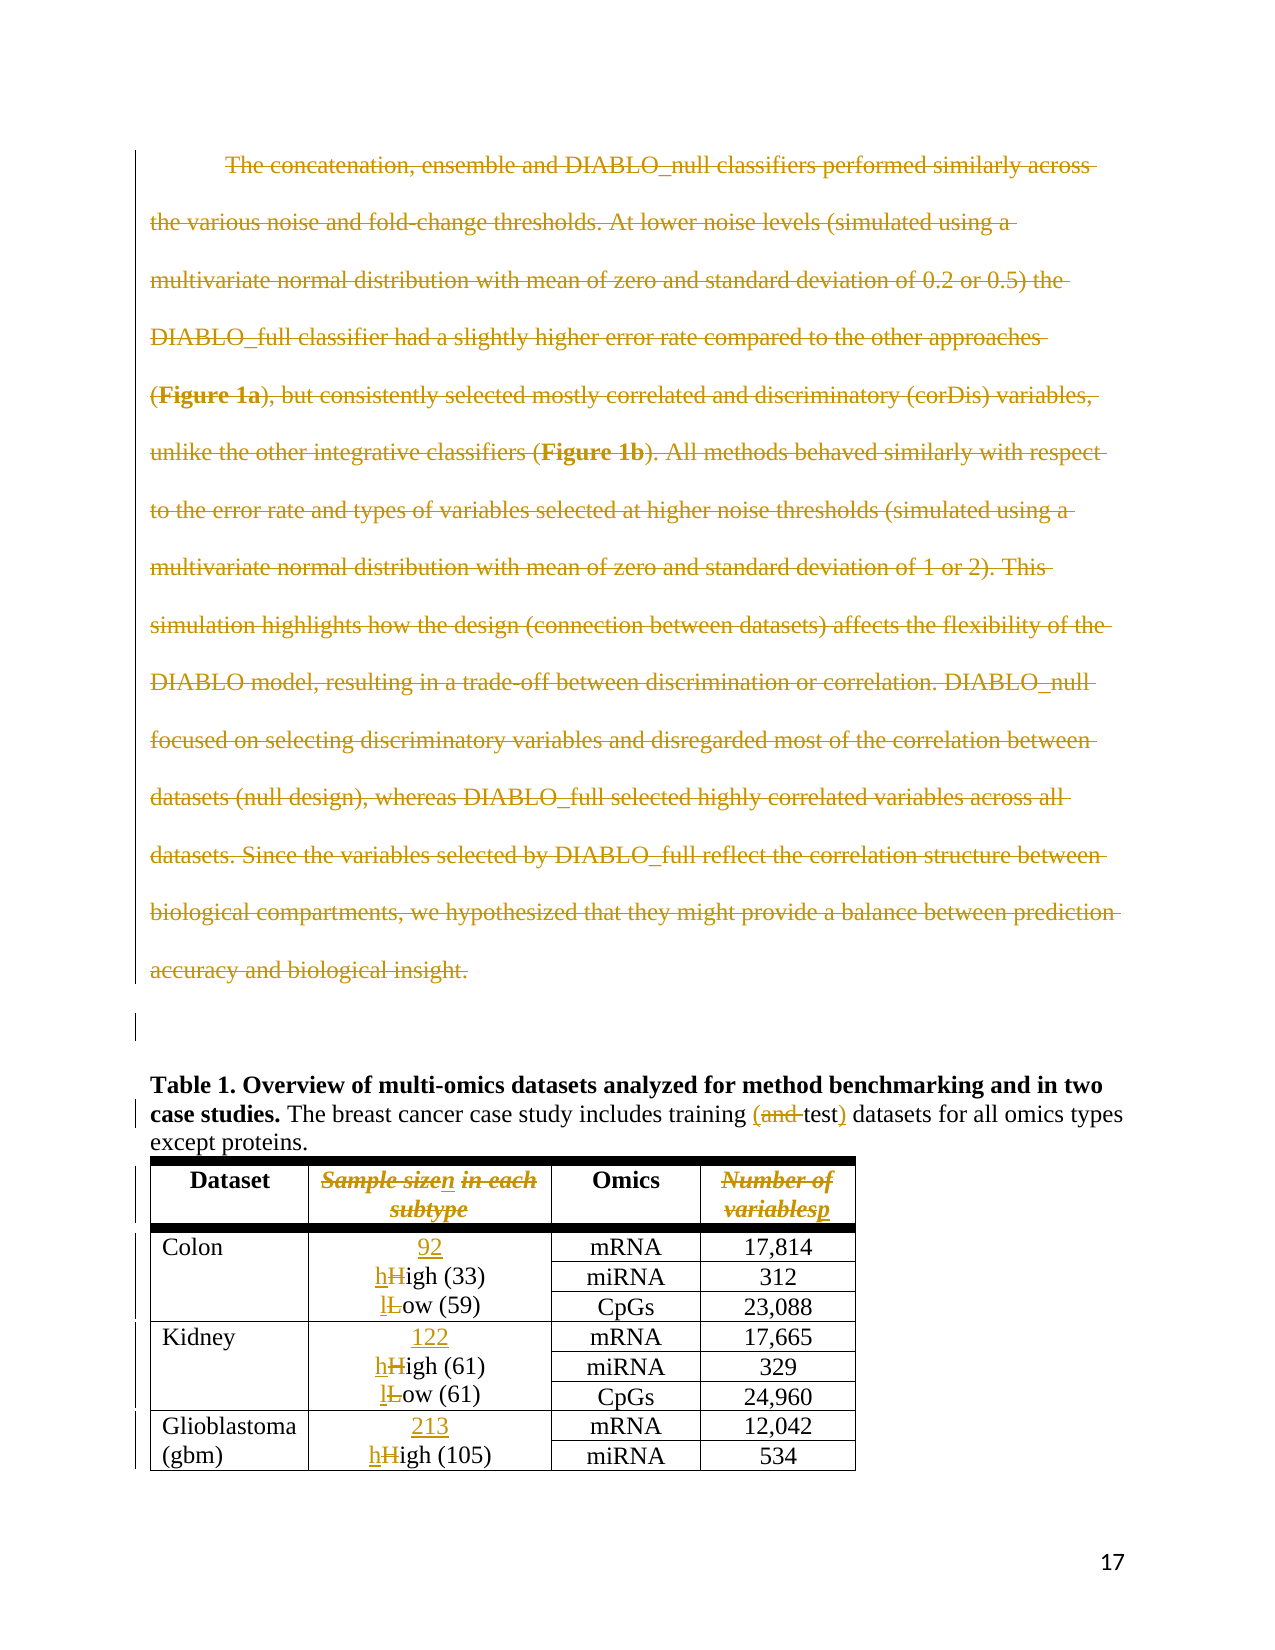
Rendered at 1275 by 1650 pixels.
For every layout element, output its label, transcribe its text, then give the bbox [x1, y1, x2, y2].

table_cell miRNA [552, 1352, 700, 1381]
table_cell 17,814 [701, 1233, 855, 1261]
table_header [701, 1166, 855, 1223]
table_cell mRNA [552, 1322, 700, 1351]
table_cell miRNA [552, 1441, 700, 1470]
table_cell 12,042 [701, 1411, 855, 1440]
table_cell Kidney [151, 1322, 308, 1410]
table_header [309, 1166, 551, 1223]
table_header Omics [552, 1166, 700, 1223]
text Table 1. Overview of multi-omics datasets analyzed for method benchmarking and in two case studies. The breast cancer case study includes training test datasets for all omics types except proteins. [150, 1070, 1125, 1156]
table_cell Colon [151, 1233, 308, 1321]
table_header Dataset [151, 1166, 308, 1223]
table_cell mRNA [552, 1233, 700, 1261]
table_cell 17,665 [701, 1322, 855, 1351]
table_cell CpGs [552, 1292, 700, 1321]
table_cell 24,960 [701, 1382, 855, 1410]
table_cell 312 [701, 1262, 855, 1291]
table_cell miRNA [552, 1262, 700, 1291]
table_cell CpGs [552, 1382, 700, 1410]
table_cell igh (61) ow (61) [309, 1322, 551, 1410]
table_cell 23,088 [701, 1292, 855, 1321]
table_cell igh (33) ow (59) [309, 1233, 551, 1321]
table_cell mRNA [552, 1411, 700, 1440]
table_cell 534 [701, 1441, 855, 1470]
table_cell igh (105) ow (108) [309, 1411, 551, 1470]
table_cell 329 [701, 1352, 855, 1381]
table_cell Glioblastoma (gbm) [151, 1411, 308, 1470]
